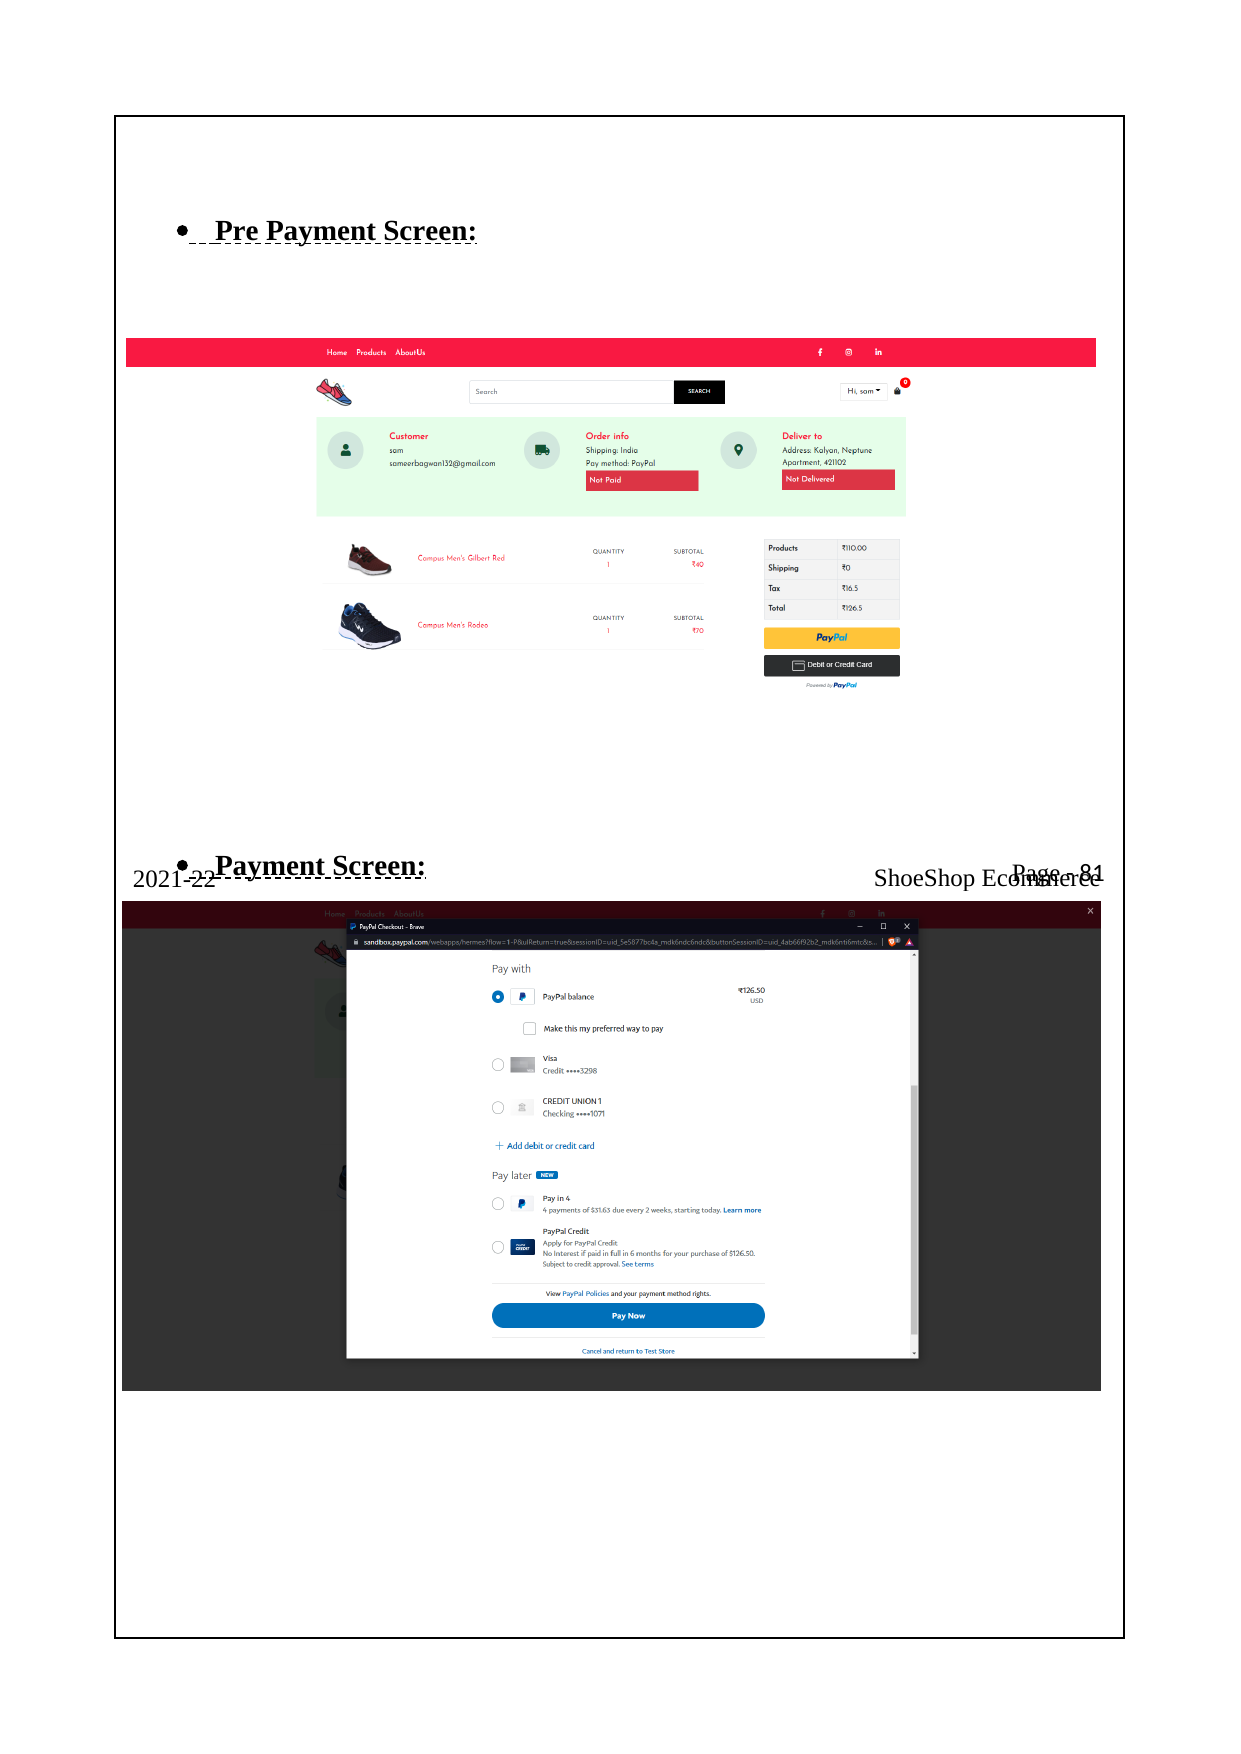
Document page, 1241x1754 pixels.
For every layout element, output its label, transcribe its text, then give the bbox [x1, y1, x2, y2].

list Payment Screen: [177, 848, 1104, 882]
list Pre Payment Screen: [177, 213, 1104, 247]
picture [122, 901, 1101, 1391]
picture [126, 338, 1096, 830]
